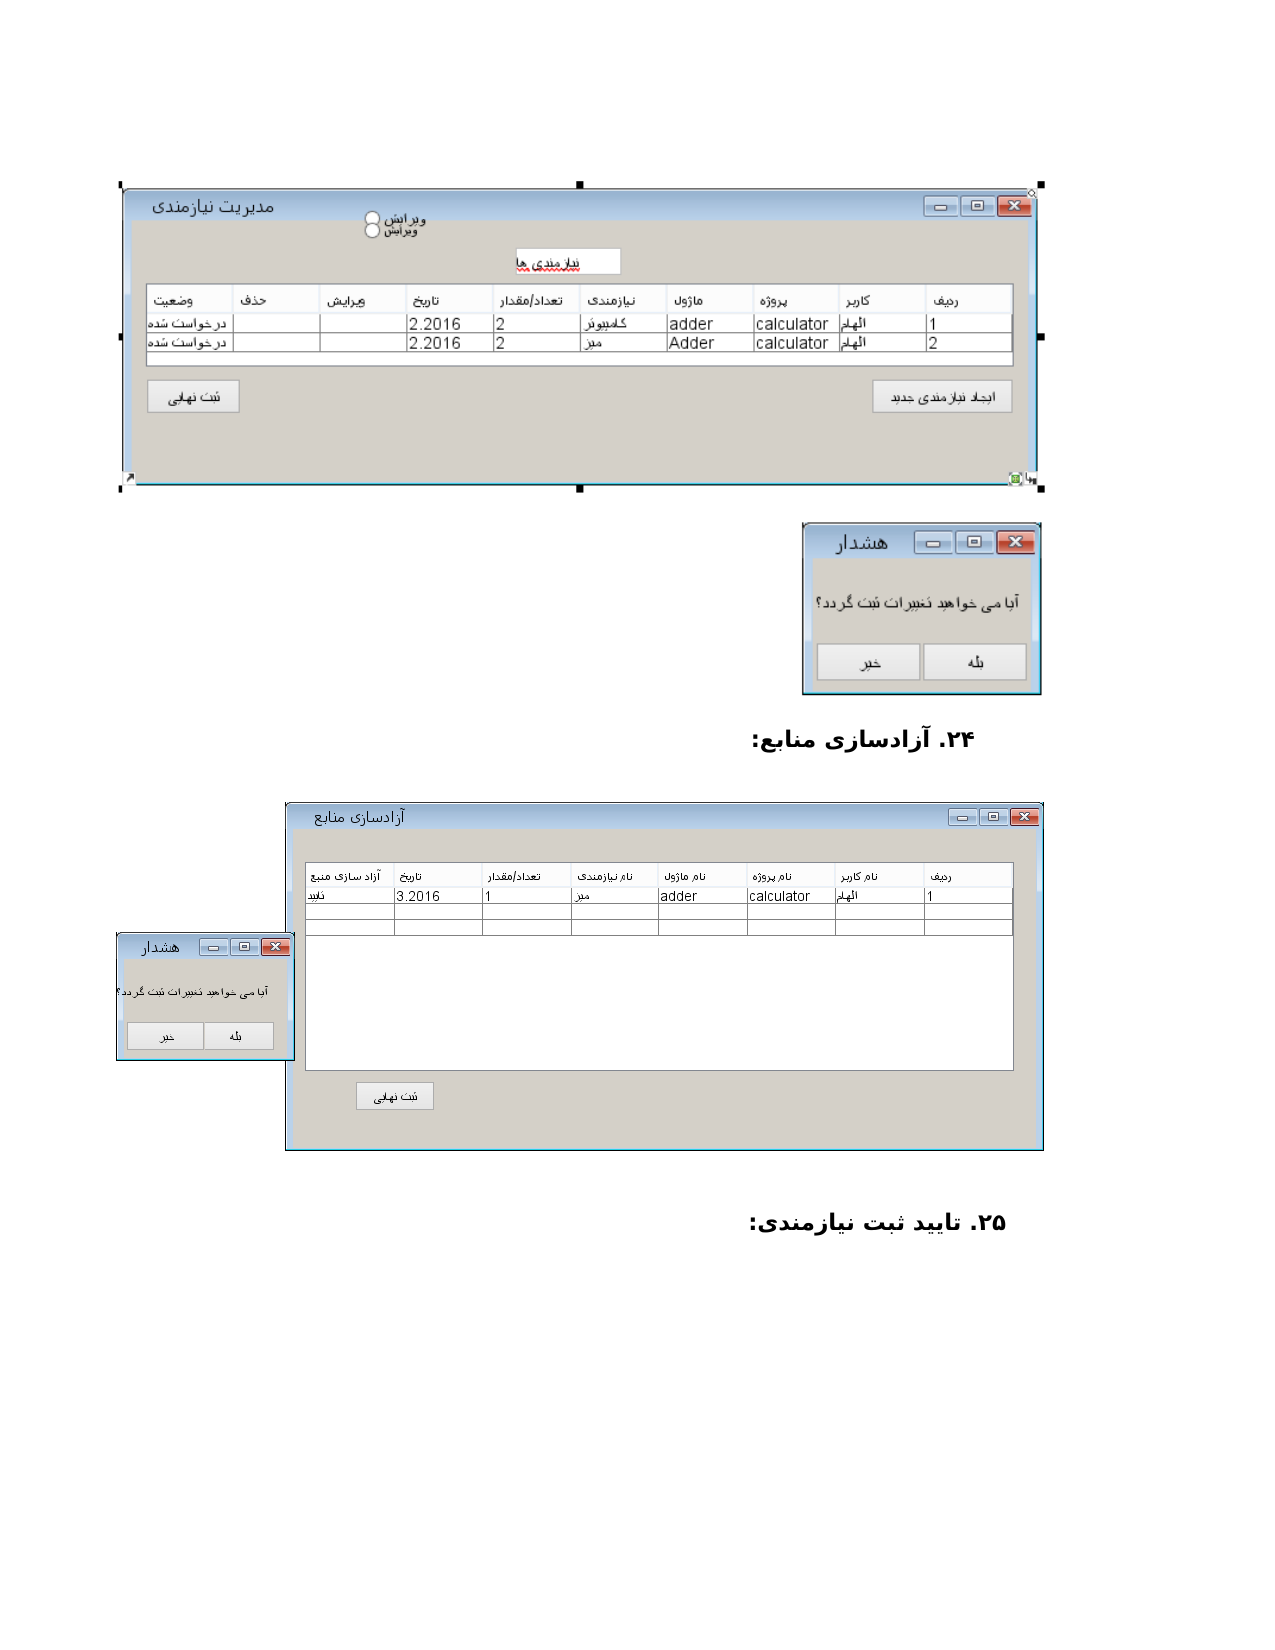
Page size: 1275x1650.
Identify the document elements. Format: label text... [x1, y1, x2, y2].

picture [118, 180, 1050, 501]
picture [109, 784, 1050, 1161]
picture [787, 502, 1050, 724]
list ۲۴. آزادسازی منابع: [150, 726, 1050, 752]
text ۲۵. تایید ثبت نیازمندی: [150, 1209, 1125, 1236]
